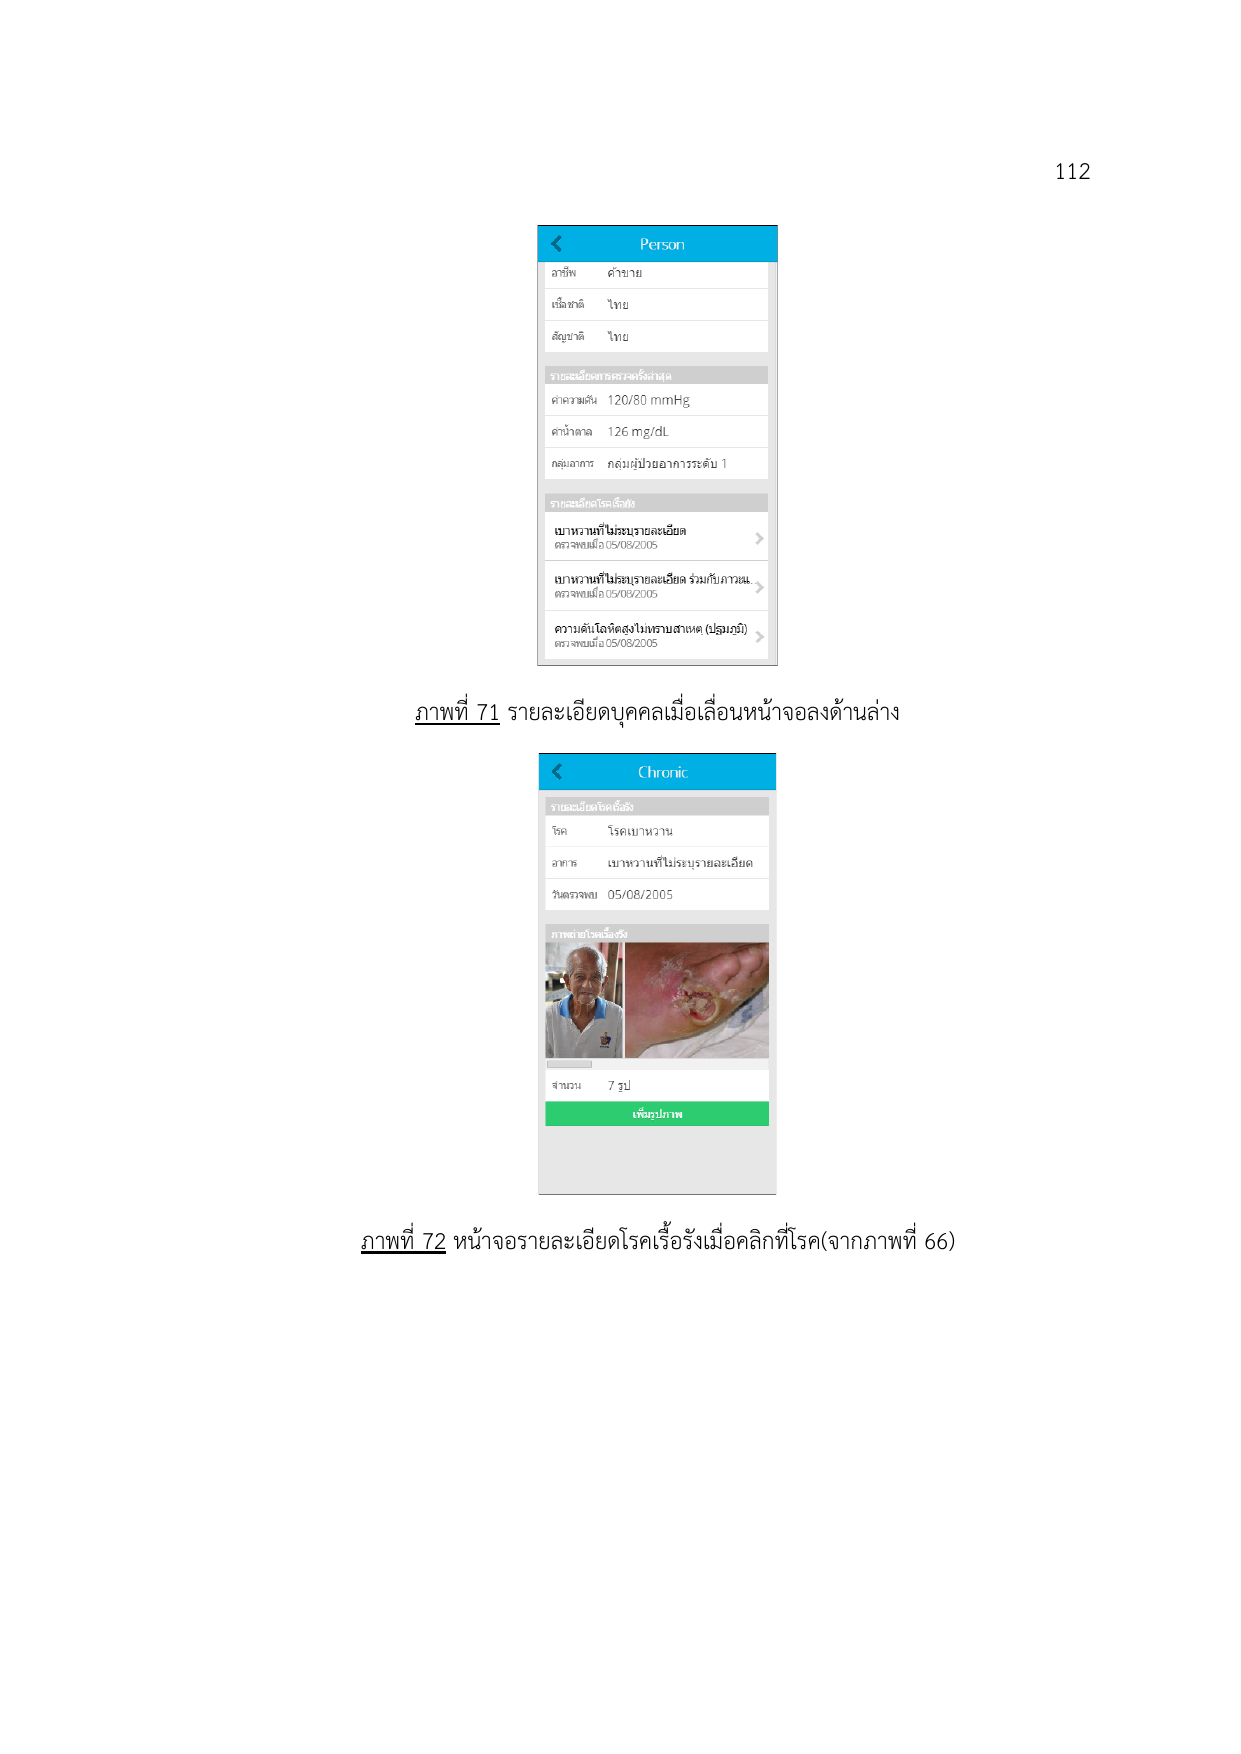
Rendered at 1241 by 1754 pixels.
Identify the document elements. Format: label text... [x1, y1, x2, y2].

picture [537, 263, 778, 666]
subtitle ภาพที่ 72 หน้าจอรายละเอียดโรคเรื้อรังเมื่อคลิกที่โรค(จากภาพที่ 66) [225, 1220, 1090, 1257]
picture [538, 791, 777, 1195]
subtitle ภาพที่ 71 รายละเอียดบุคคลเมื่อเลื่อนหน้าจอลงด้านล่าง [225, 691, 1090, 729]
